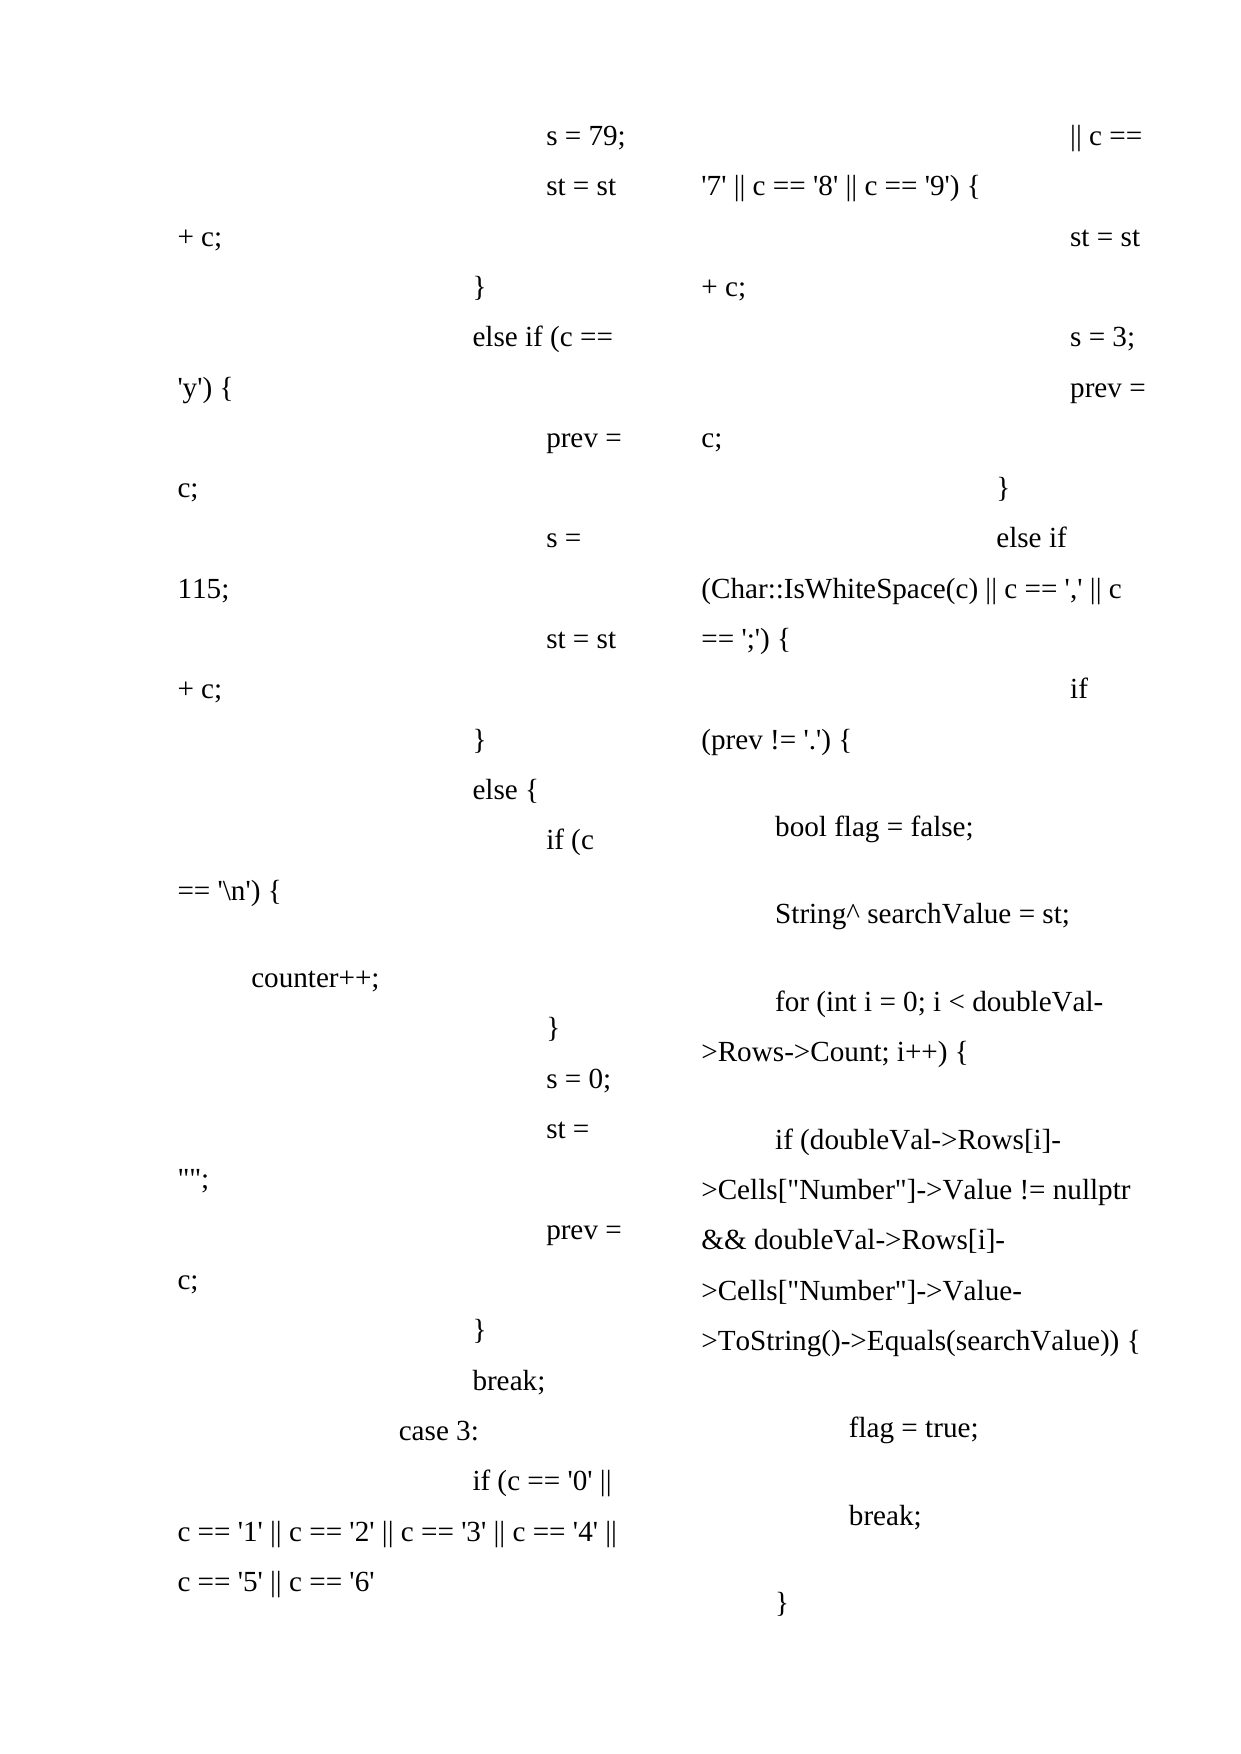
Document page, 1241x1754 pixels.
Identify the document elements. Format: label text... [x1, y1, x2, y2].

text if (prev != '.') { [701, 672, 1152, 755]
text } [177, 722, 628, 755]
text counter++; [177, 923, 628, 994]
text if (c == '\n') { [177, 822, 628, 906]
text st = ""; [177, 1111, 628, 1195]
text st = st + c; [177, 168, 628, 252]
text if (doubleVal->Rows[i]->Cells["Number"]->Value != nullptr && doubleVal->Rows[i]->Cells["Number"]->Value->ToString()->Equals(searchValue)) { [701, 1085, 1152, 1357]
text } [701, 470, 1152, 504]
text bool flag = false; [701, 772, 1152, 843]
text case 3: [177, 1413, 628, 1447]
text else { [177, 772, 628, 806]
text } [701, 1548, 1152, 1619]
text prev = c; [177, 1212, 628, 1296]
text break; [701, 1461, 1152, 1531]
text if (c == '0' || c == '1' || c == '2' || c == '3' || c == '4' || c == '5' || c == '6' [177, 1463, 628, 1597]
text for (int i = 0; i < doubleVal->Rows->Count; i++) { [701, 947, 1152, 1068]
text else if (c == 'y') { [177, 319, 628, 403]
text flag = true; [701, 1373, 1152, 1444]
text break; [177, 1363, 628, 1396]
text || c == '7' || c == '8' || c == '9') { [701, 118, 1152, 202]
text st = st + c; [177, 621, 628, 705]
text s = 115; [177, 521, 628, 604]
text prev = c; [701, 370, 1152, 453]
text String^ searchValue = st; [701, 859, 1152, 930]
text s = 79; [177, 118, 628, 152]
text prev = c; [177, 420, 628, 504]
text else if (Char::IsWhiteSpace(c) || c == ',' || c == ';') { [701, 521, 1152, 655]
text } [177, 1312, 628, 1346]
text } [177, 269, 628, 303]
text s = 0; [177, 1061, 628, 1094]
text } [177, 1011, 628, 1044]
text s = 3; [701, 319, 1152, 353]
text st = st + c; [701, 219, 1152, 303]
